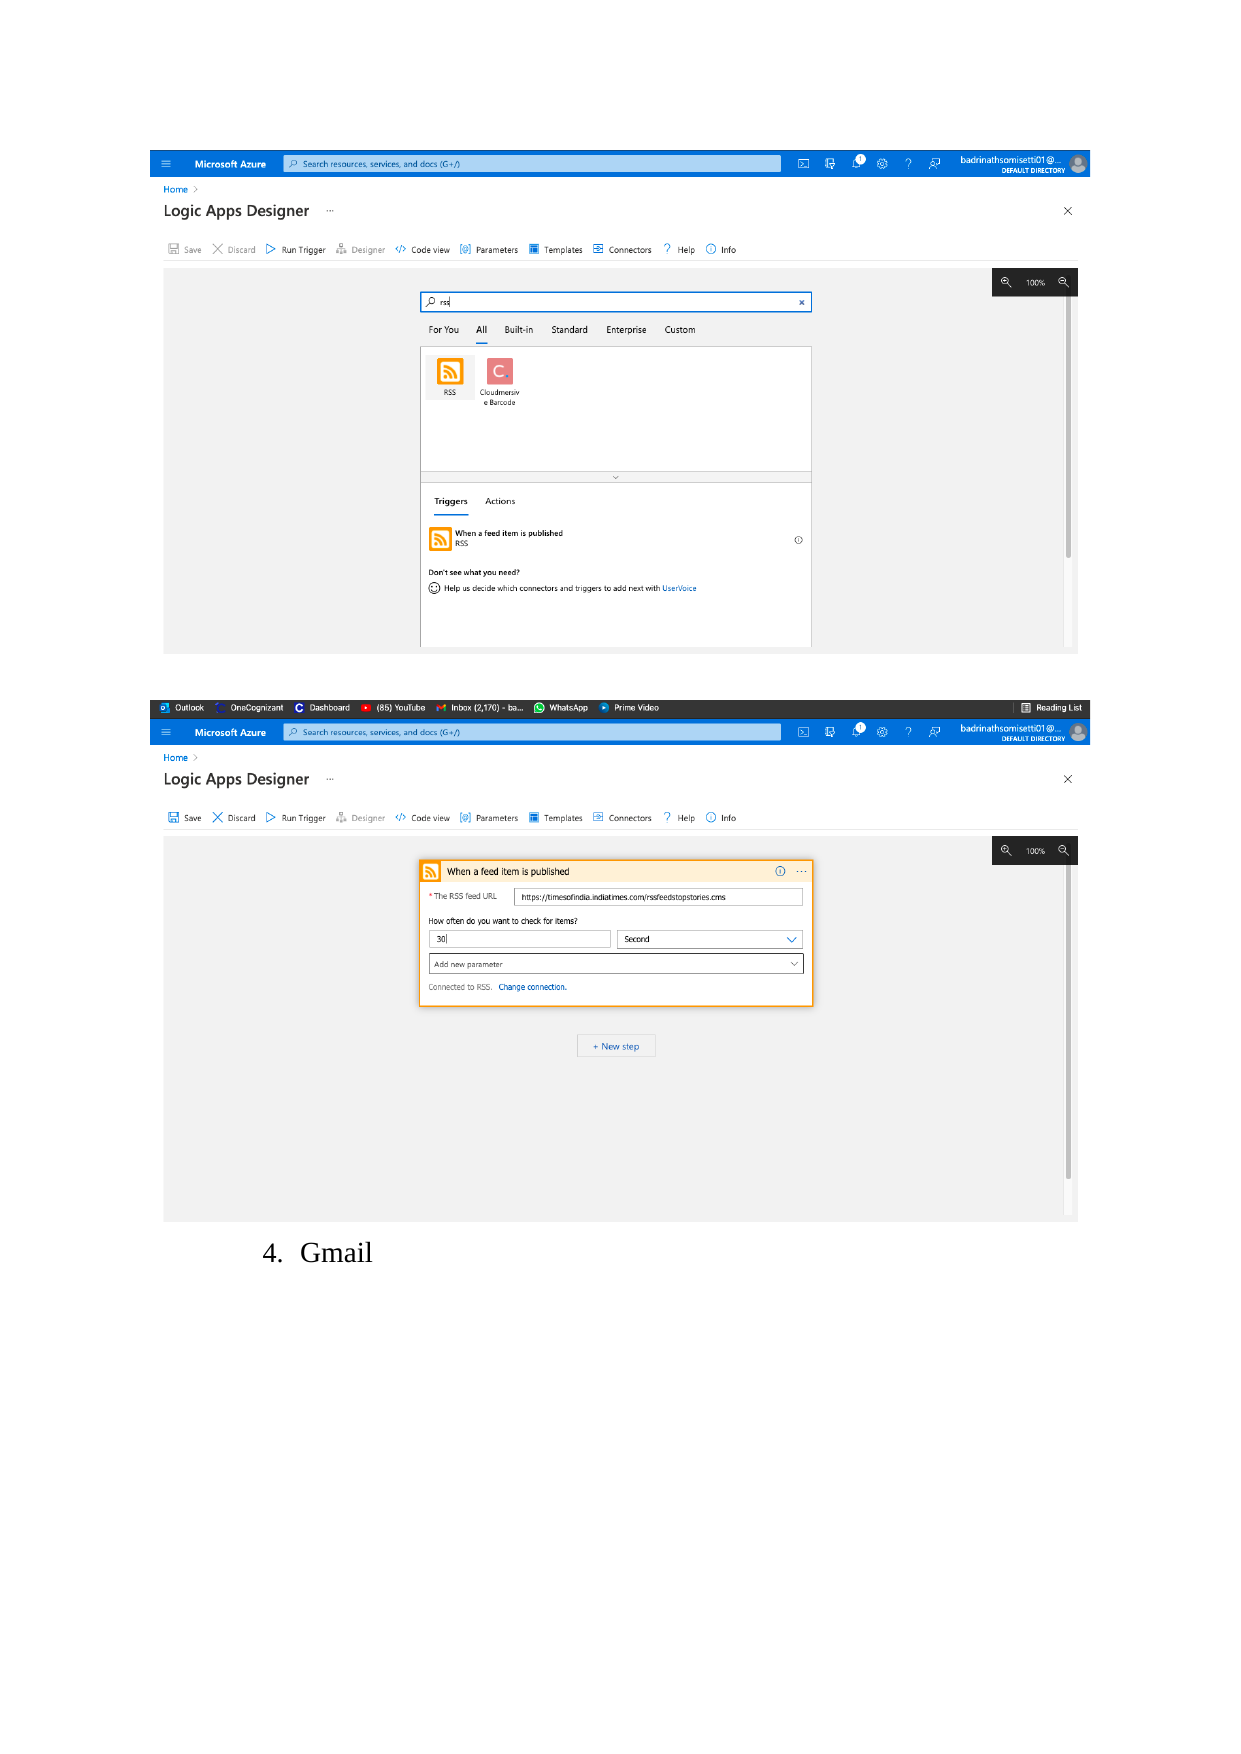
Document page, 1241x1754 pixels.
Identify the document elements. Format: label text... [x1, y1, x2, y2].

list Gmail [262, 1235, 1090, 1268]
picture [150, 150, 1091, 667]
picture [150, 700, 1091, 1235]
